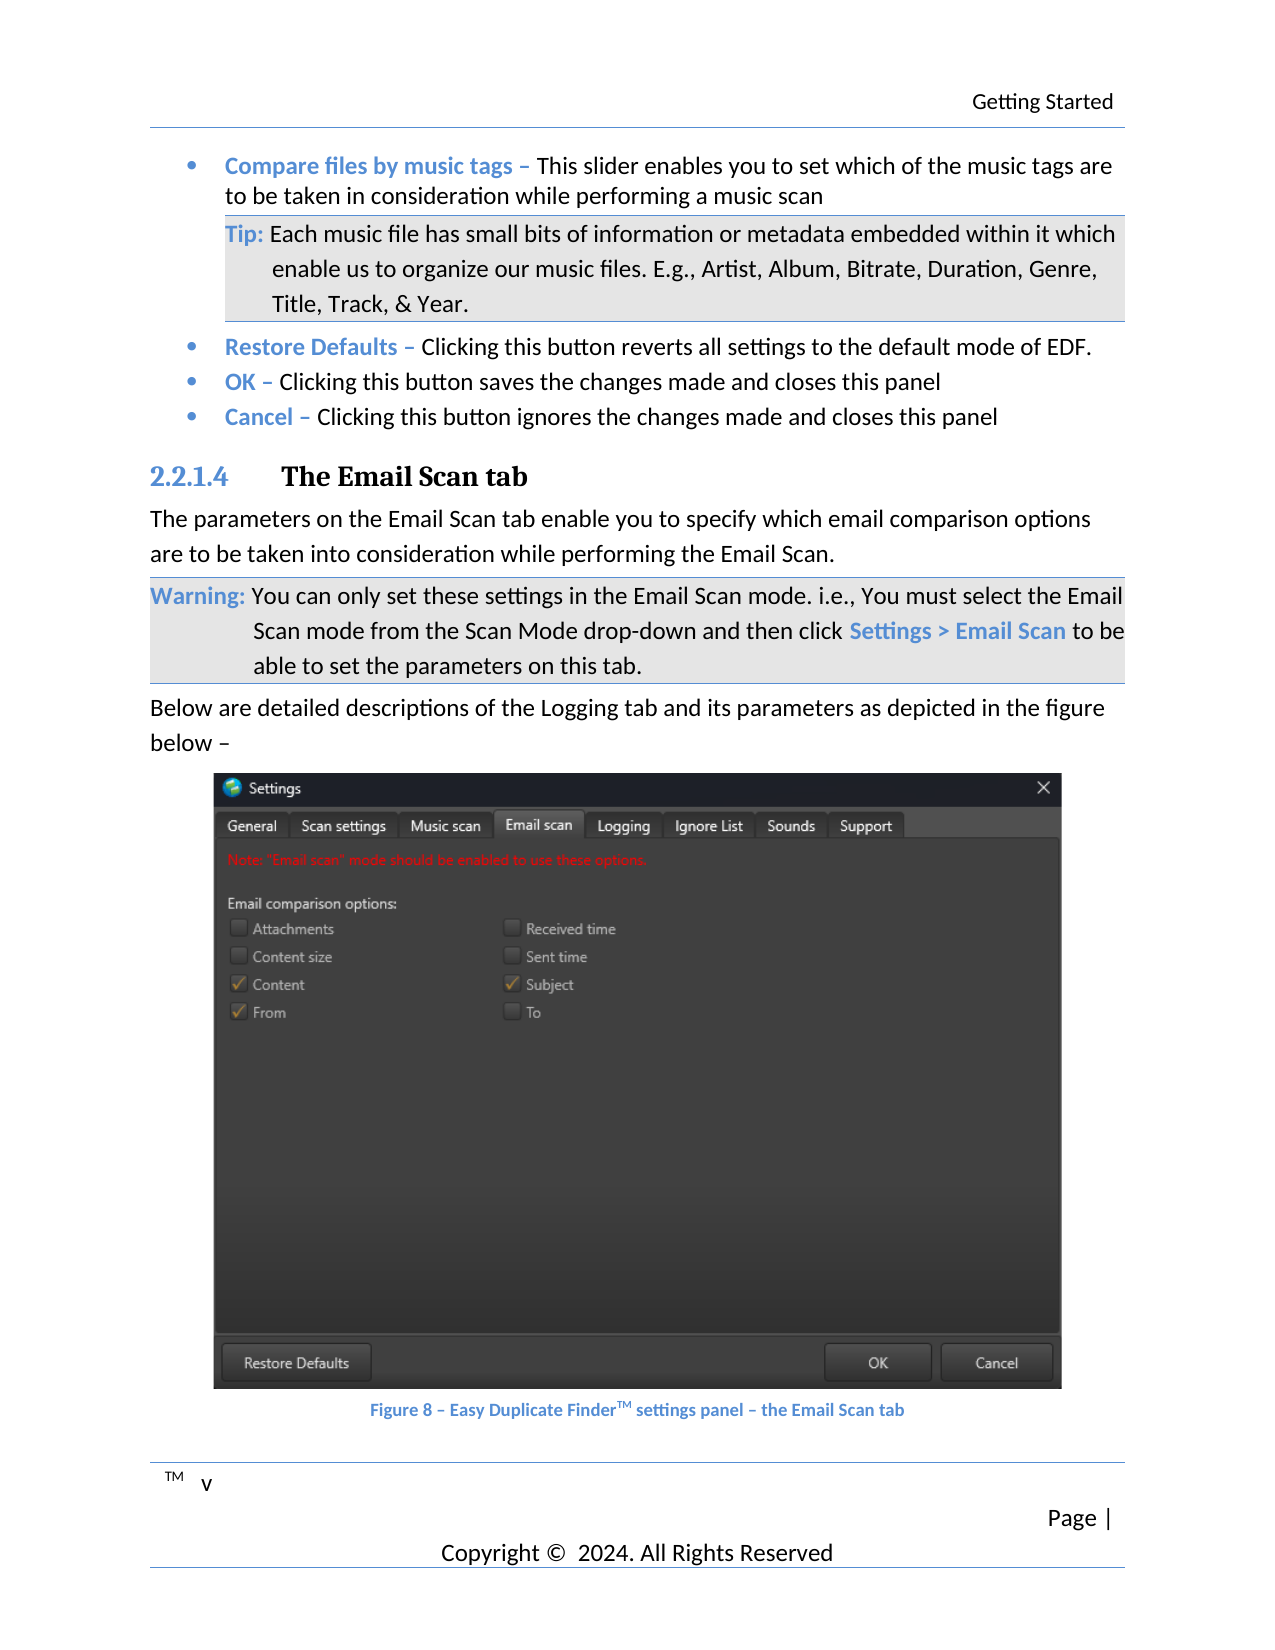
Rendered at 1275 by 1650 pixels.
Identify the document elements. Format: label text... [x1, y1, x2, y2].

text Tip: Each music file has small bits of information or metadata embedded within it which enable us to organize our music files. E.g., Artist, Album, Bitrate, Duration, Genre, Title, Track, & Year. [225, 216, 1125, 321]
list Restore Defaults – Clicking this button reverts all settings to the default mode of EDF. [187, 331, 1125, 361]
text Figure 8 – Easy Duplicate FinderTM settings panel – the Email Scan tab [150, 1398, 1125, 1421]
list Cancel – Clicking this button ignores the changes made and closes this panel [187, 401, 1125, 431]
text The parameters on the Email Scan tab enable you to specify which email comparison options are to be taken into consideration while performing the Email Scan. [150, 503, 1125, 568]
text Below are detailed descriptions of the Logging tab and its parameters as depicted in the figure below – [150, 692, 1125, 758]
list OK – Clicking this button saves the changes made and closes this panel [187, 366, 1125, 396]
list Compare files by music tags – This slider enables you to set which of the music tags are to be taken in consideration while performing a music scan [187, 150, 1125, 211]
text Warning: You can only set these settings in the Email Scan mode. i.e., You must select the Email Scan mode from the Scan Mode drop-down and then click Settings > Email Scan to be able to set the parameters on this tab. [150, 578, 1125, 683]
picture [213, 773, 1062, 1389]
subtitle The Email Scan tab [150, 460, 1125, 493]
